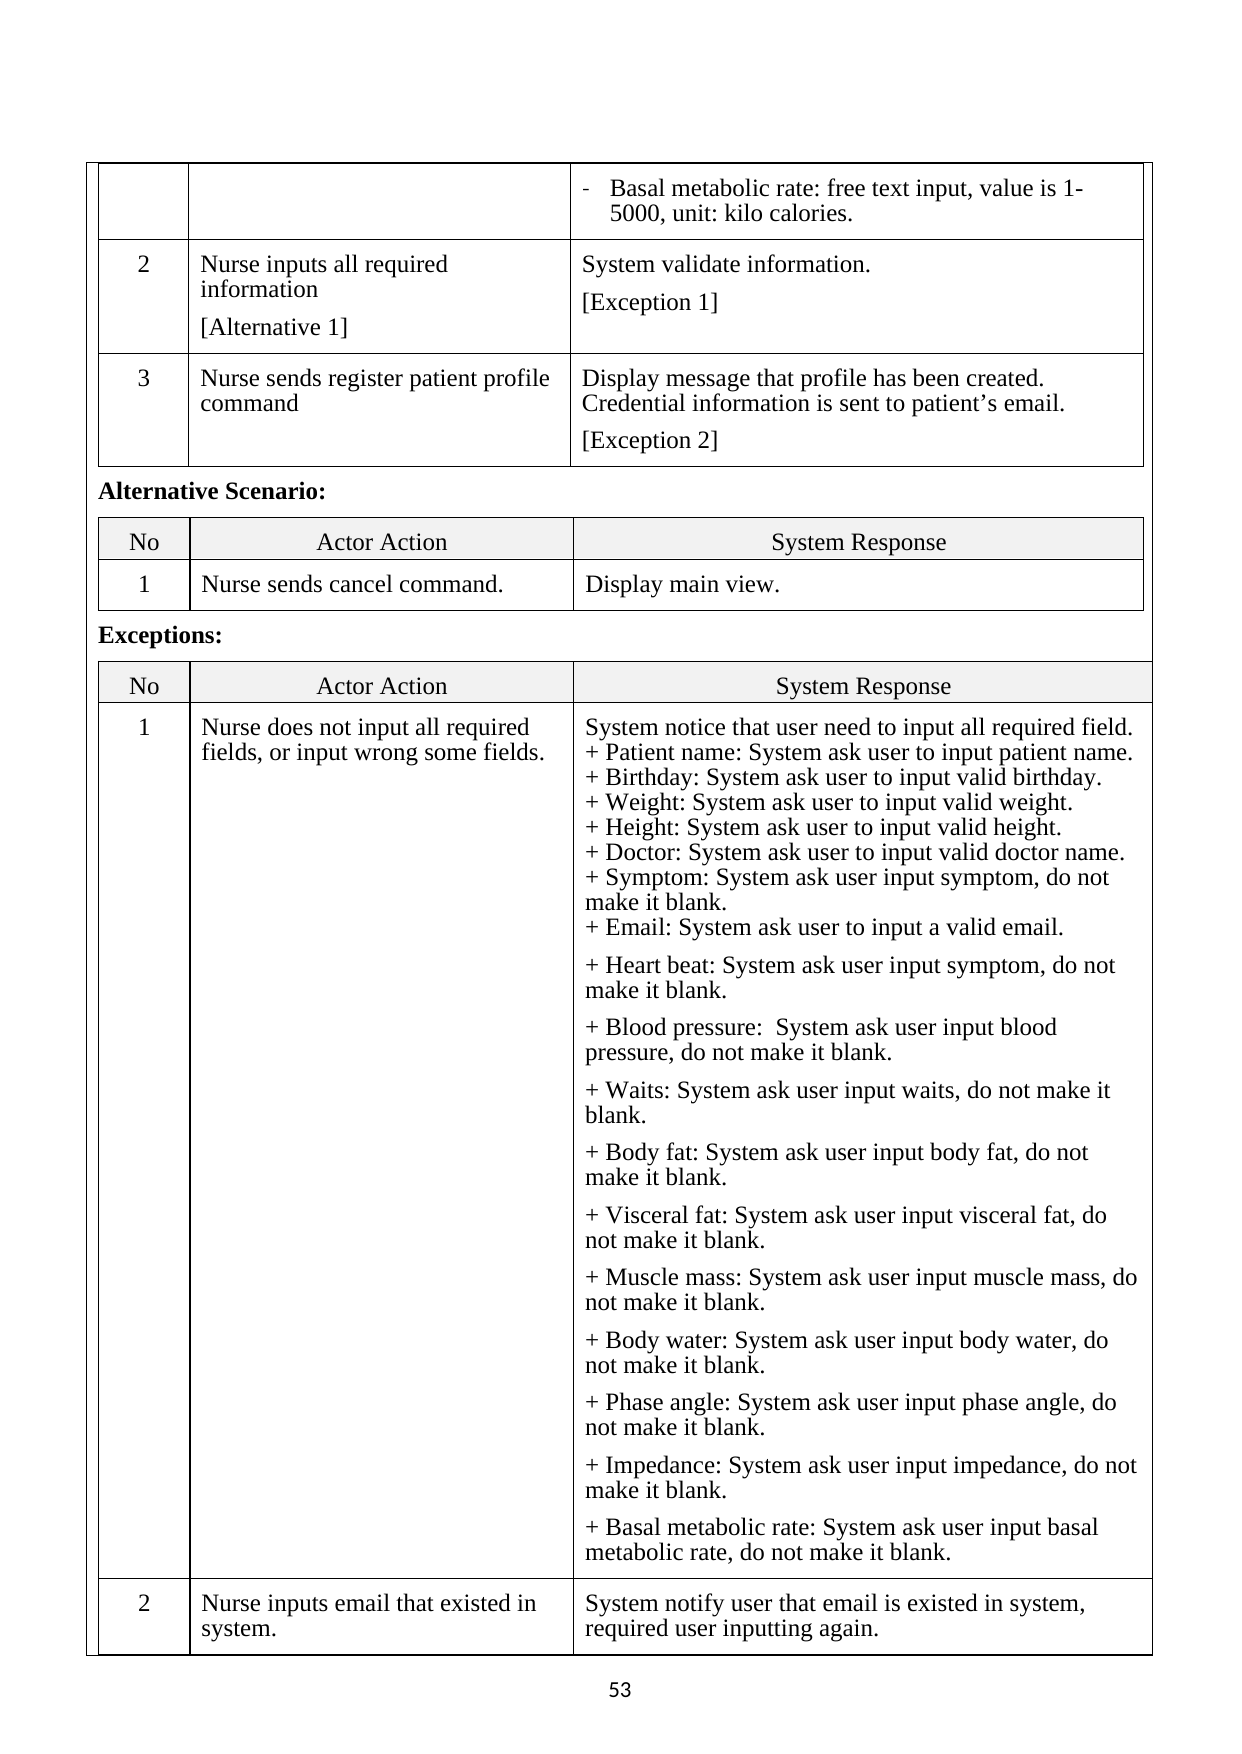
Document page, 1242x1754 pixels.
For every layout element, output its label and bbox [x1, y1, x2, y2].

table_cell [87, 163, 1152, 1655]
